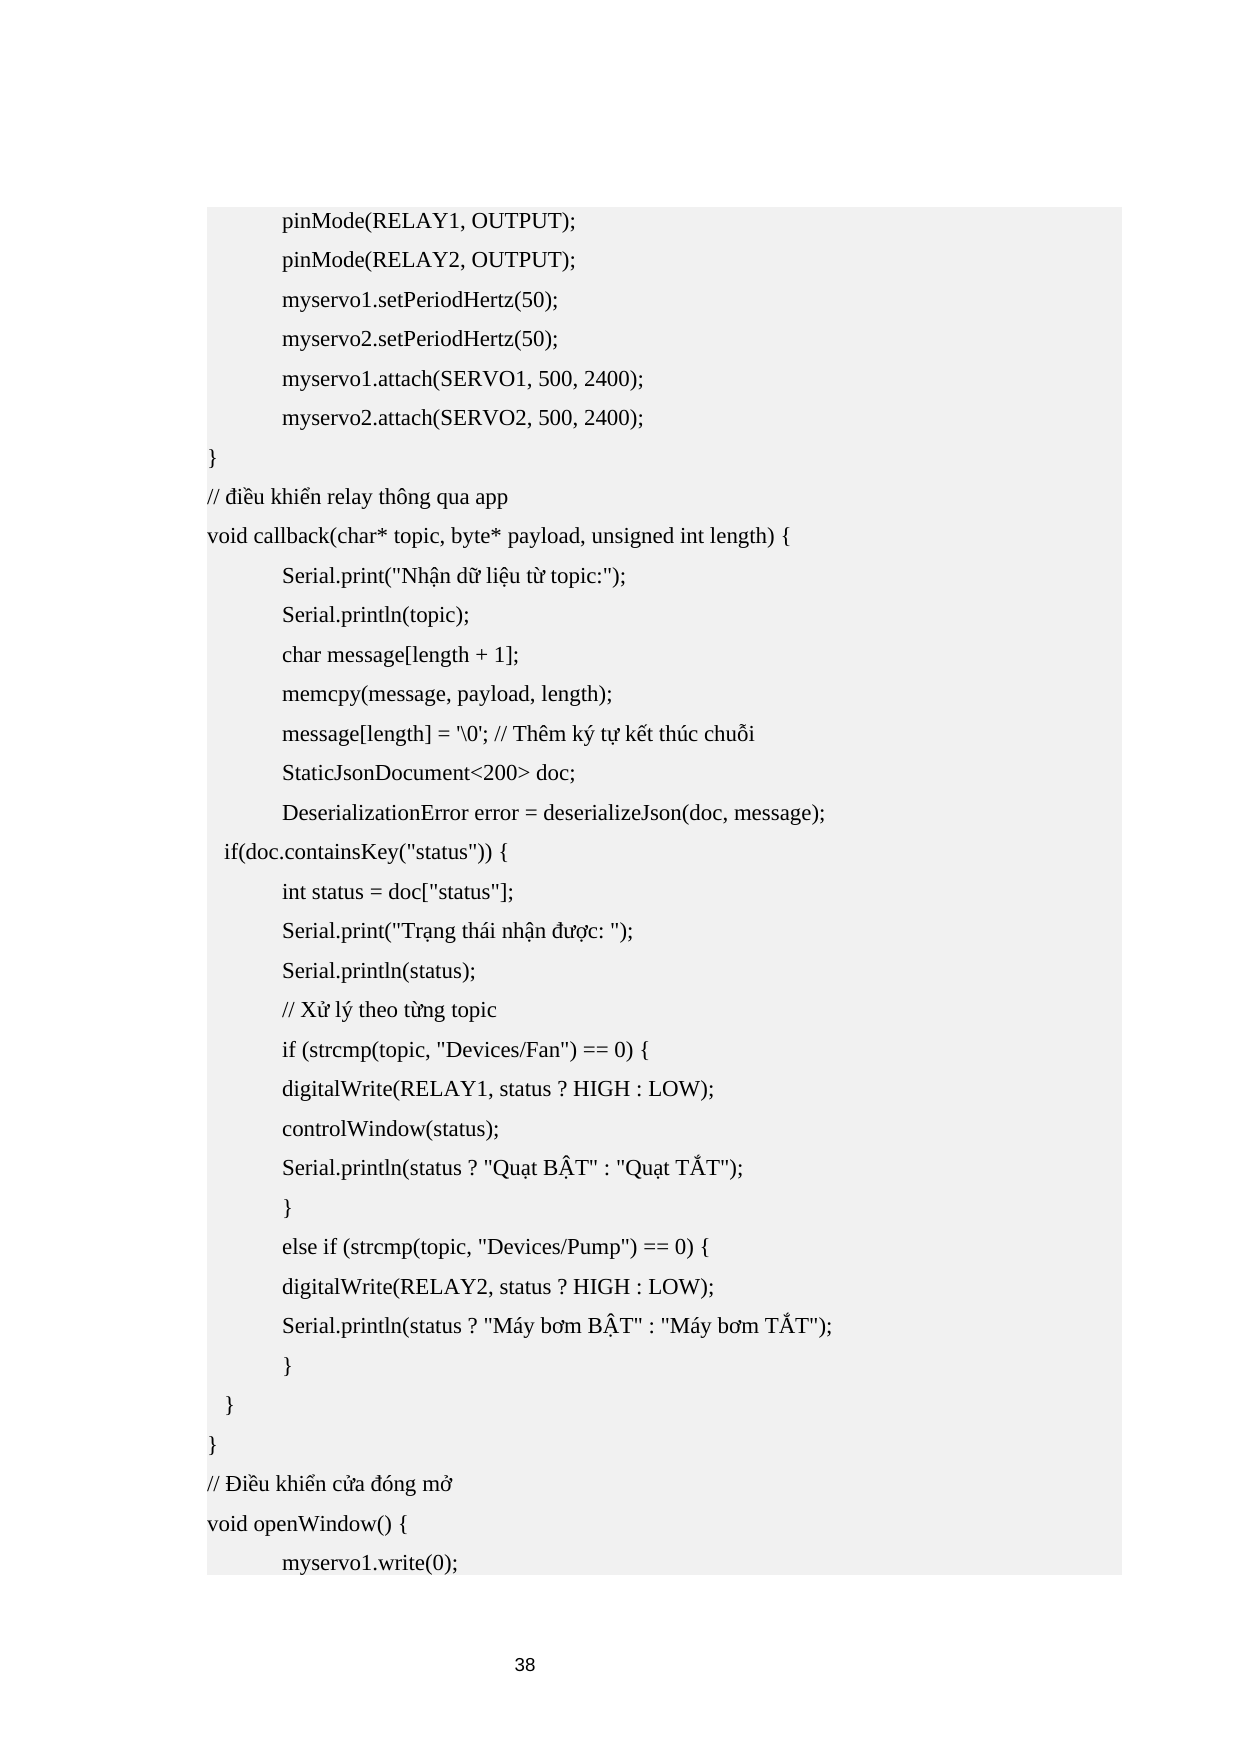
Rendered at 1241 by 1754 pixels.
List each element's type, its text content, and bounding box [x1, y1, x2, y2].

text void openWindow() { [207, 1509, 1122, 1536]
text Serial.println(status); [207, 957, 1122, 983]
text } [207, 1391, 1122, 1417]
text void callback(char* topic, byte* payload, unsigned int length) { [207, 523, 1122, 549]
text DeserializationError error = deserializeJson(doc, message); [207, 799, 1122, 825]
text myservo1.attach(SERVO1, 500, 2400); [207, 365, 1122, 391]
text if (strcmp(topic, "Devices/Fan") == 0) { [207, 1036, 1122, 1062]
text myservo1.write(0); [207, 1549, 1122, 1575]
text } [207, 1194, 1122, 1220]
text // Điều khiển cửa đóng mở [207, 1470, 1122, 1496]
text pinMode(RELAY1, OUTPUT); [207, 207, 1122, 233]
text myservo1.setPeriodHertz(50); [207, 286, 1122, 312]
text int status = doc["status"]; [207, 878, 1122, 904]
text digitalWrite(RELAY2, status ? HIGH : LOW); [207, 1273, 1122, 1299]
text if(doc.containsKey("status")) { [207, 838, 1122, 865]
text myservo2.attach(SERVO2, 500, 2400); [207, 404, 1122, 431]
text Serial.println(status ? "Quạt BẬT" : "Quạt TẮT"); [207, 1154, 1122, 1181]
text digitalWrite(RELAY1, status ? HIGH : LOW); [207, 1075, 1122, 1102]
text else if (strcmp(topic, "Devices/Pump") == 0) { [207, 1233, 1122, 1259]
text } [207, 1352, 1122, 1378]
text StaticJsonDocument<200> doc; [207, 759, 1122, 786]
text } [207, 1431, 1122, 1457]
text } [207, 444, 1122, 470]
text // điều khiển relay thông qua app [207, 483, 1122, 509]
text Serial.println(topic); [207, 602, 1122, 628]
text controlWindow(status); [207, 1115, 1122, 1141]
text Serial.print("Trạng thái nhận được: "); [207, 917, 1122, 944]
text memcpy(message, payload, length); [207, 681, 1122, 707]
text Serial.print("Nhận dữ liệu từ topic:"); [207, 562, 1122, 588]
text pinMode(RELAY2, OUTPUT); [207, 246, 1122, 273]
text char message[length + 1]; [207, 641, 1122, 667]
text myservo2.setPeriodHertz(50); [207, 325, 1122, 352]
text // Xử lý theo từng topic [207, 996, 1122, 1023]
text Serial.println(status ? "Máy bơm BẬT" : "Máy bơm TẮT"); [207, 1312, 1122, 1338]
text message[length] = '\0'; // Thêm ký tự kết thúc chuỗi [207, 720, 1122, 746]
